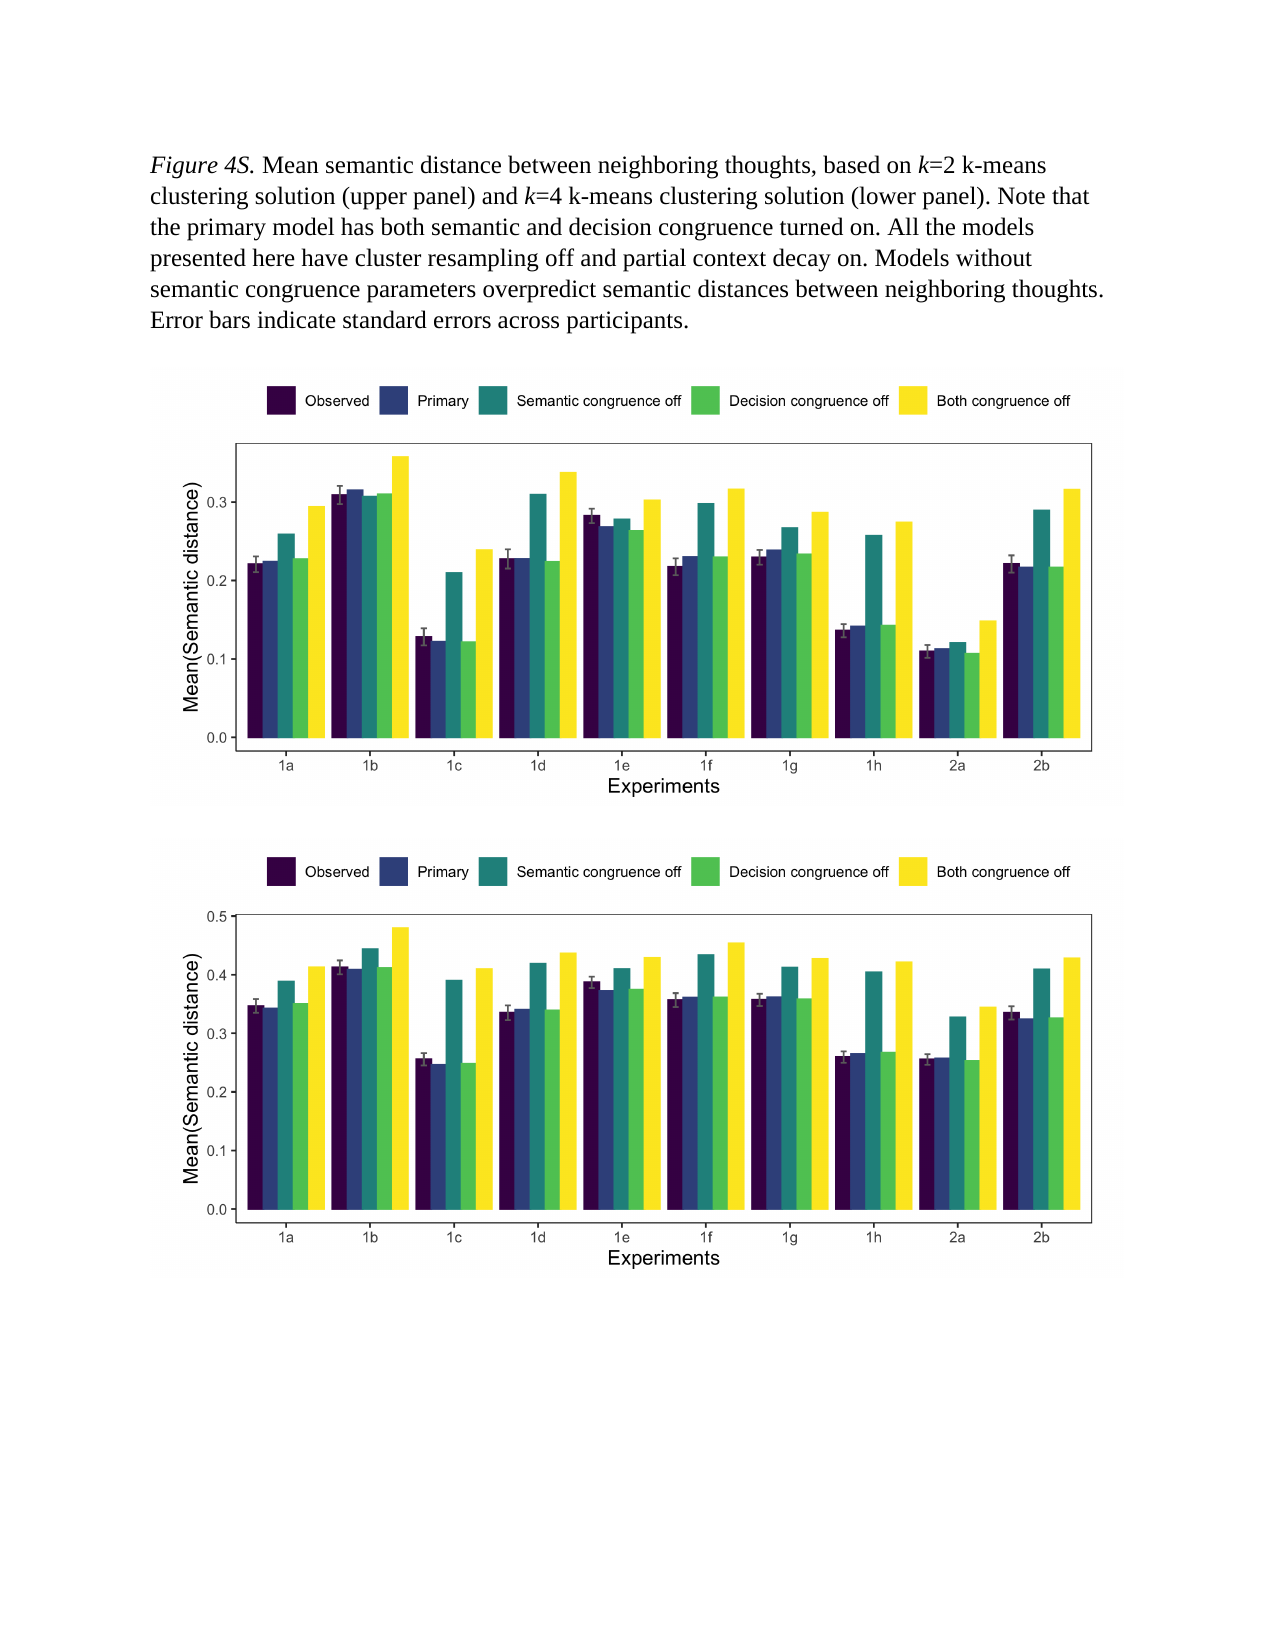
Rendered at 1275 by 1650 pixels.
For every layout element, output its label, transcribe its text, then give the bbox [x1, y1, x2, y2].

text Figure 4S. Mean semantic distance between neighboring thoughts, based on k=2 k-means clustering solution (upper panel) and k=4 k-means clustering solution (lower panel). Note that the primary model has both semantic and decision congruence turned on. All the models presented here have cluster resampling off and partial context decay on. Models without semantic congruence parameters overpredict semantic distances between neighboring thoughts. Error bars indicate standard errors across participants. [150, 150, 1125, 334]
picture [150, 838, 1125, 1278]
picture [150, 367, 1125, 806]
